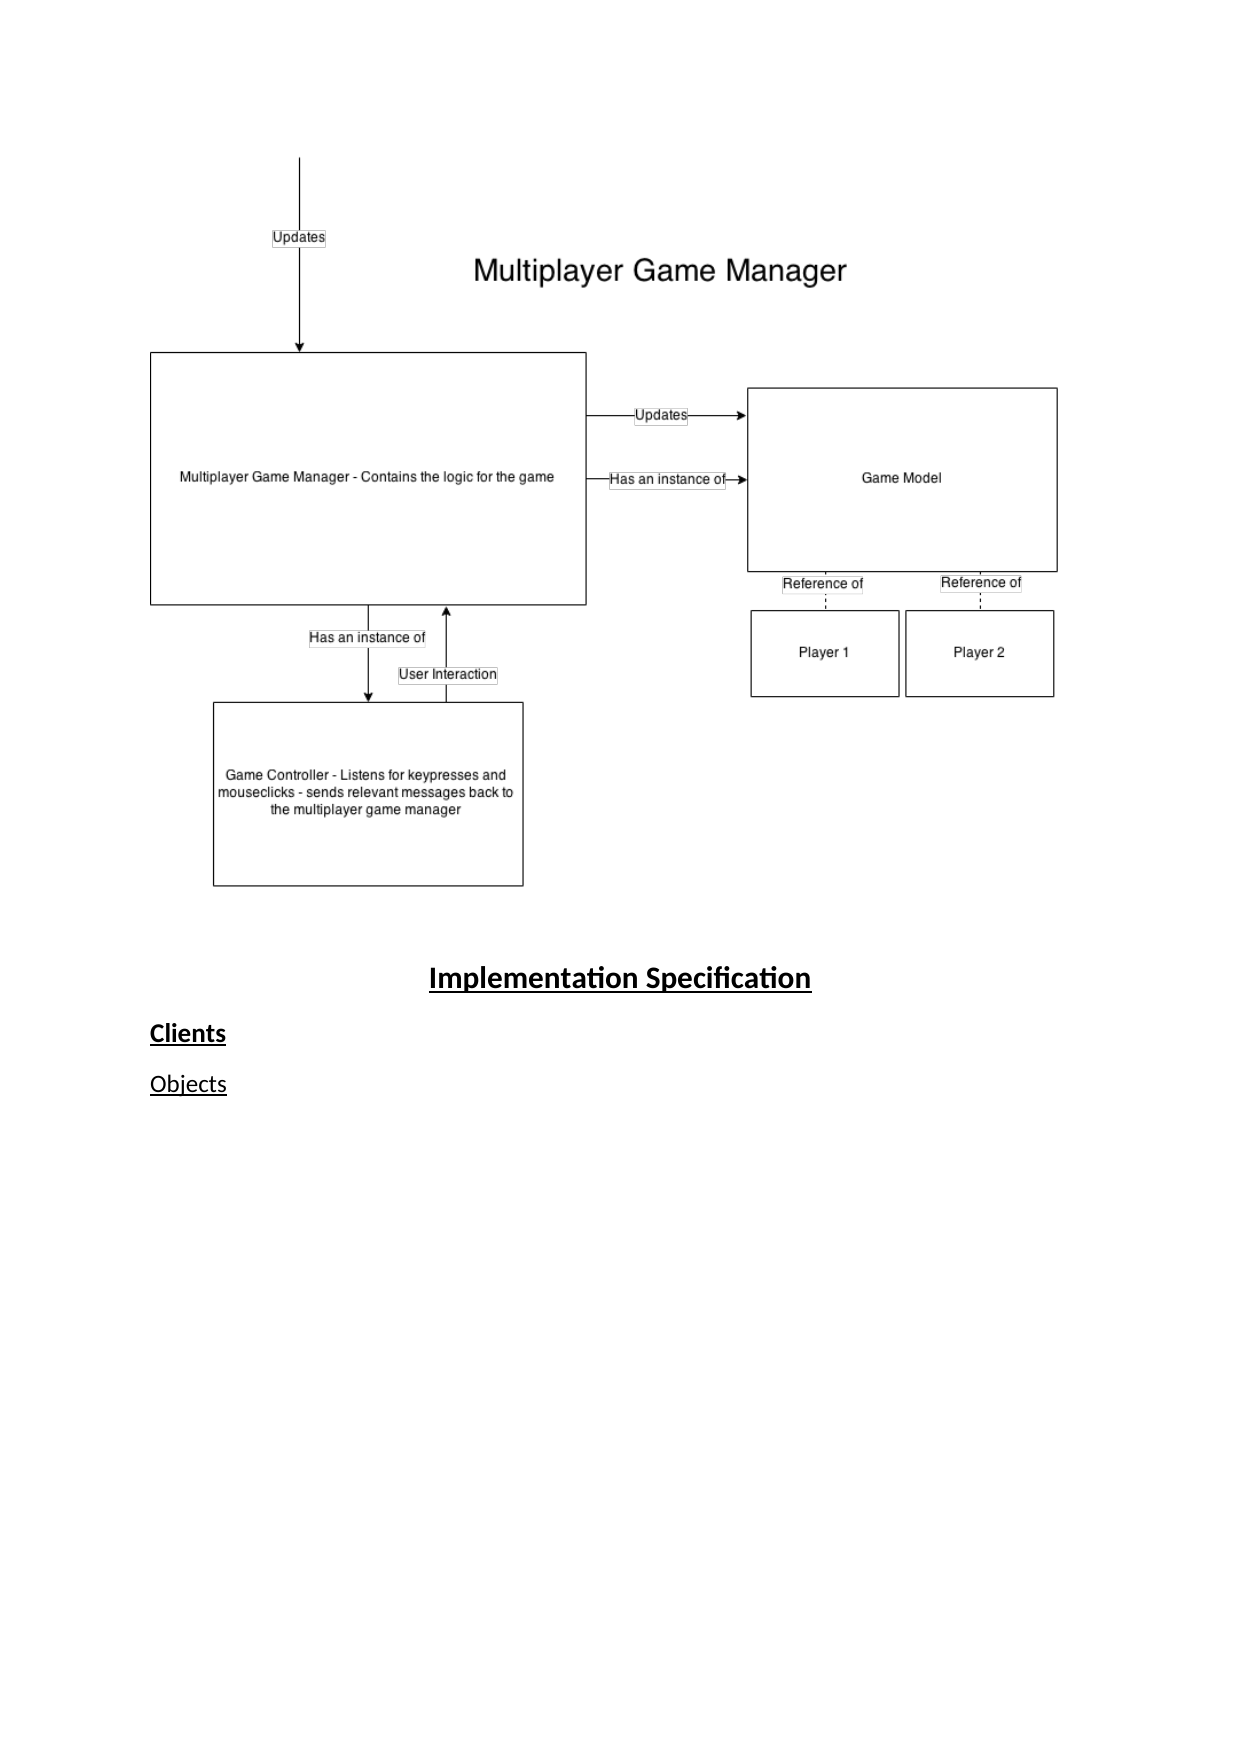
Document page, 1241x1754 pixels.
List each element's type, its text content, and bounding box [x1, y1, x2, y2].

text Objects [150, 1068, 1090, 1099]
text Implementation Specification [150, 958, 1090, 996]
text Clients [150, 1016, 1090, 1049]
picture [150, 150, 1059, 890]
